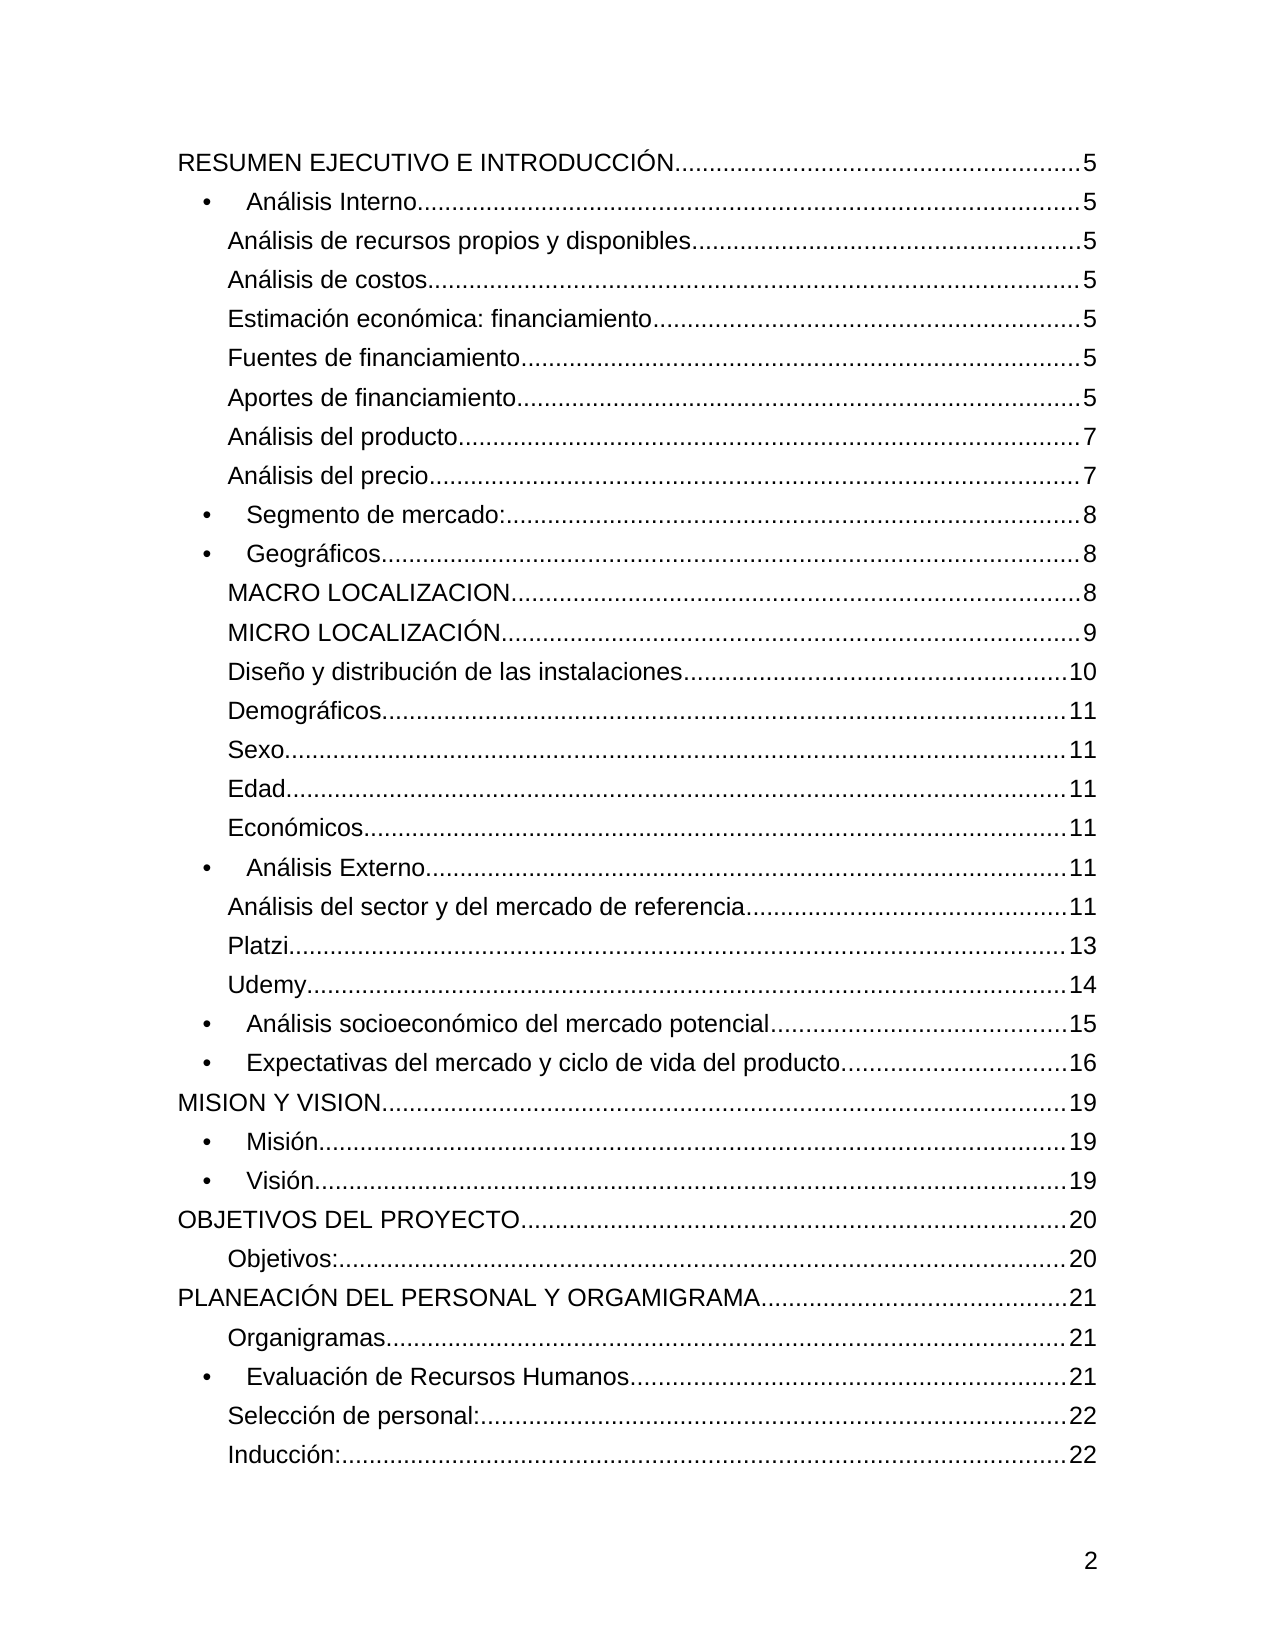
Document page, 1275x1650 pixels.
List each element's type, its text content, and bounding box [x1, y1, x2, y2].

text • Visión 19 [202, 1166, 1098, 1195]
text Análisis del precio 7 [227, 461, 1098, 490]
text Edad 11 [227, 774, 1098, 803]
text OBJETIVOS DEL PROYECTO 20 [177, 1205, 1098, 1234]
text Selección de personal: 22 [227, 1401, 1098, 1430]
text MICRO LOCALIZACIÓN 9 [227, 618, 1098, 646]
text Objetivos: 20 [227, 1244, 1098, 1273]
text • Análisis Interno 5 [202, 187, 1098, 216]
text • Evaluación de Recursos Humanos 21 [202, 1362, 1098, 1391]
text • Geográficos 8 [202, 539, 1098, 568]
text Análisis del sector y del mercado de referencia 11 [227, 892, 1098, 921]
text Análisis de recursos propios y disponibles 5 [227, 226, 1098, 255]
text MACRO LOCALIZACION 8 [227, 578, 1098, 607]
text Udemy 14 [227, 970, 1098, 999]
text Platzi 13 [227, 931, 1098, 960]
text • Análisis socioeconómico del mercado potencial 15 [202, 1009, 1098, 1038]
text RESUMEN EJECUTIVO E INTRODUCCIÓN 5 [177, 148, 1098, 176]
text • Segmento de mercado: 8 [202, 500, 1098, 529]
text Inducción: 22 [227, 1440, 1098, 1469]
text Fuentes de financiamiento 5 [227, 343, 1098, 372]
text Análisis de costos 5 [227, 265, 1098, 294]
text • Análisis Externo 11 [202, 853, 1098, 881]
text Diseño y distribución de las instalaciones 10 [227, 657, 1098, 686]
text • Expectativas del mercado y ciclo de vida del producto. 16 [202, 1048, 1098, 1077]
text Económicos 11 [227, 813, 1098, 842]
text Organigramas 21 [227, 1323, 1098, 1351]
text Estimación económica: financiamiento 5 [227, 304, 1098, 333]
text Sexo 11 [227, 735, 1098, 764]
text • Misión 19 [202, 1127, 1098, 1156]
text Demográficos 11 [227, 696, 1098, 725]
text MISION Y VISION 19 [177, 1088, 1098, 1116]
text Aportes de financiamiento 5 [227, 383, 1098, 411]
text Análisis del producto 7 [227, 422, 1098, 451]
text PLANEACIÓN DEL PERSONAL Y ORGAMIGRAMA 21 [177, 1283, 1098, 1312]
